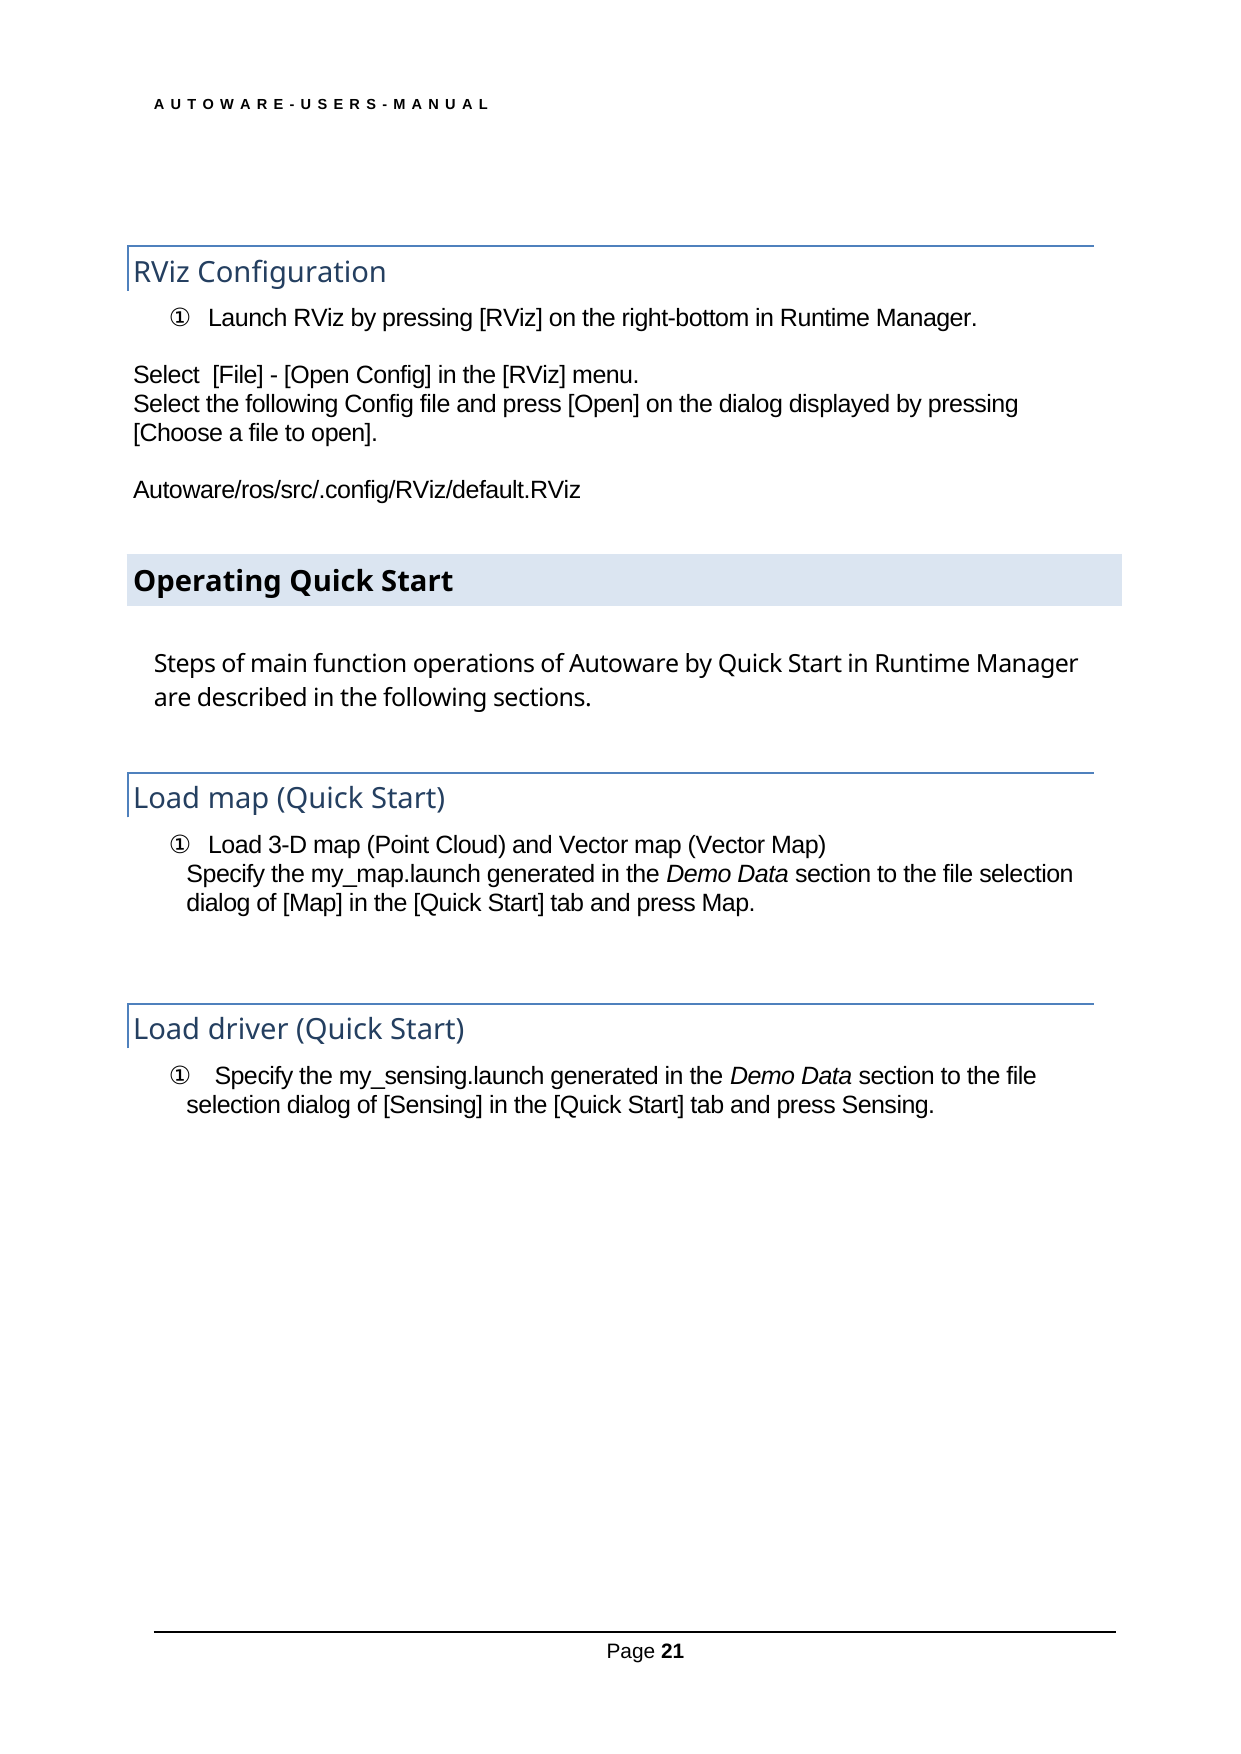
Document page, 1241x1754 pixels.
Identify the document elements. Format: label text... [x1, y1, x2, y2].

list Select [File] - [Open Config] in the [RViz] menu. [133, 361, 1105, 389]
list Launch RViz by pressing [RViz] on the right-bottom in Runtime Manager. [168, 303, 1105, 361]
list Specify the my_sensing.launch generated in the Demo Data section to the file selection dialog of [Sensing] in the [Quick Start] tab and press Sensing. [168, 1061, 1105, 1118]
list Load 3-D map (Point Cloud) and Vector map (Vector Map) Specify the my_map.launch generated in the Demo Data section to the file selection dialog of [Map] in the [Quick Start] tab and press Map. [168, 830, 1105, 916]
subtitle Load driver (Quick Start) [129, 1005, 1094, 1048]
subtitle Operating Quick Start [133, 560, 1116, 600]
subtitle RViz Configuration [129, 247, 1094, 291]
subtitle Load map (Quick Start) [129, 774, 1094, 817]
text Steps of main function operations of Autoware by Quick Start in Runtime Manager are described in the following sections. [154, 612, 1094, 743]
list Select the following Config file and press [Open] on the dialog displayed by pressing [Choose a file to open]. Autoware/ros/src/.config/RViz/default.RViz [133, 389, 1105, 504]
